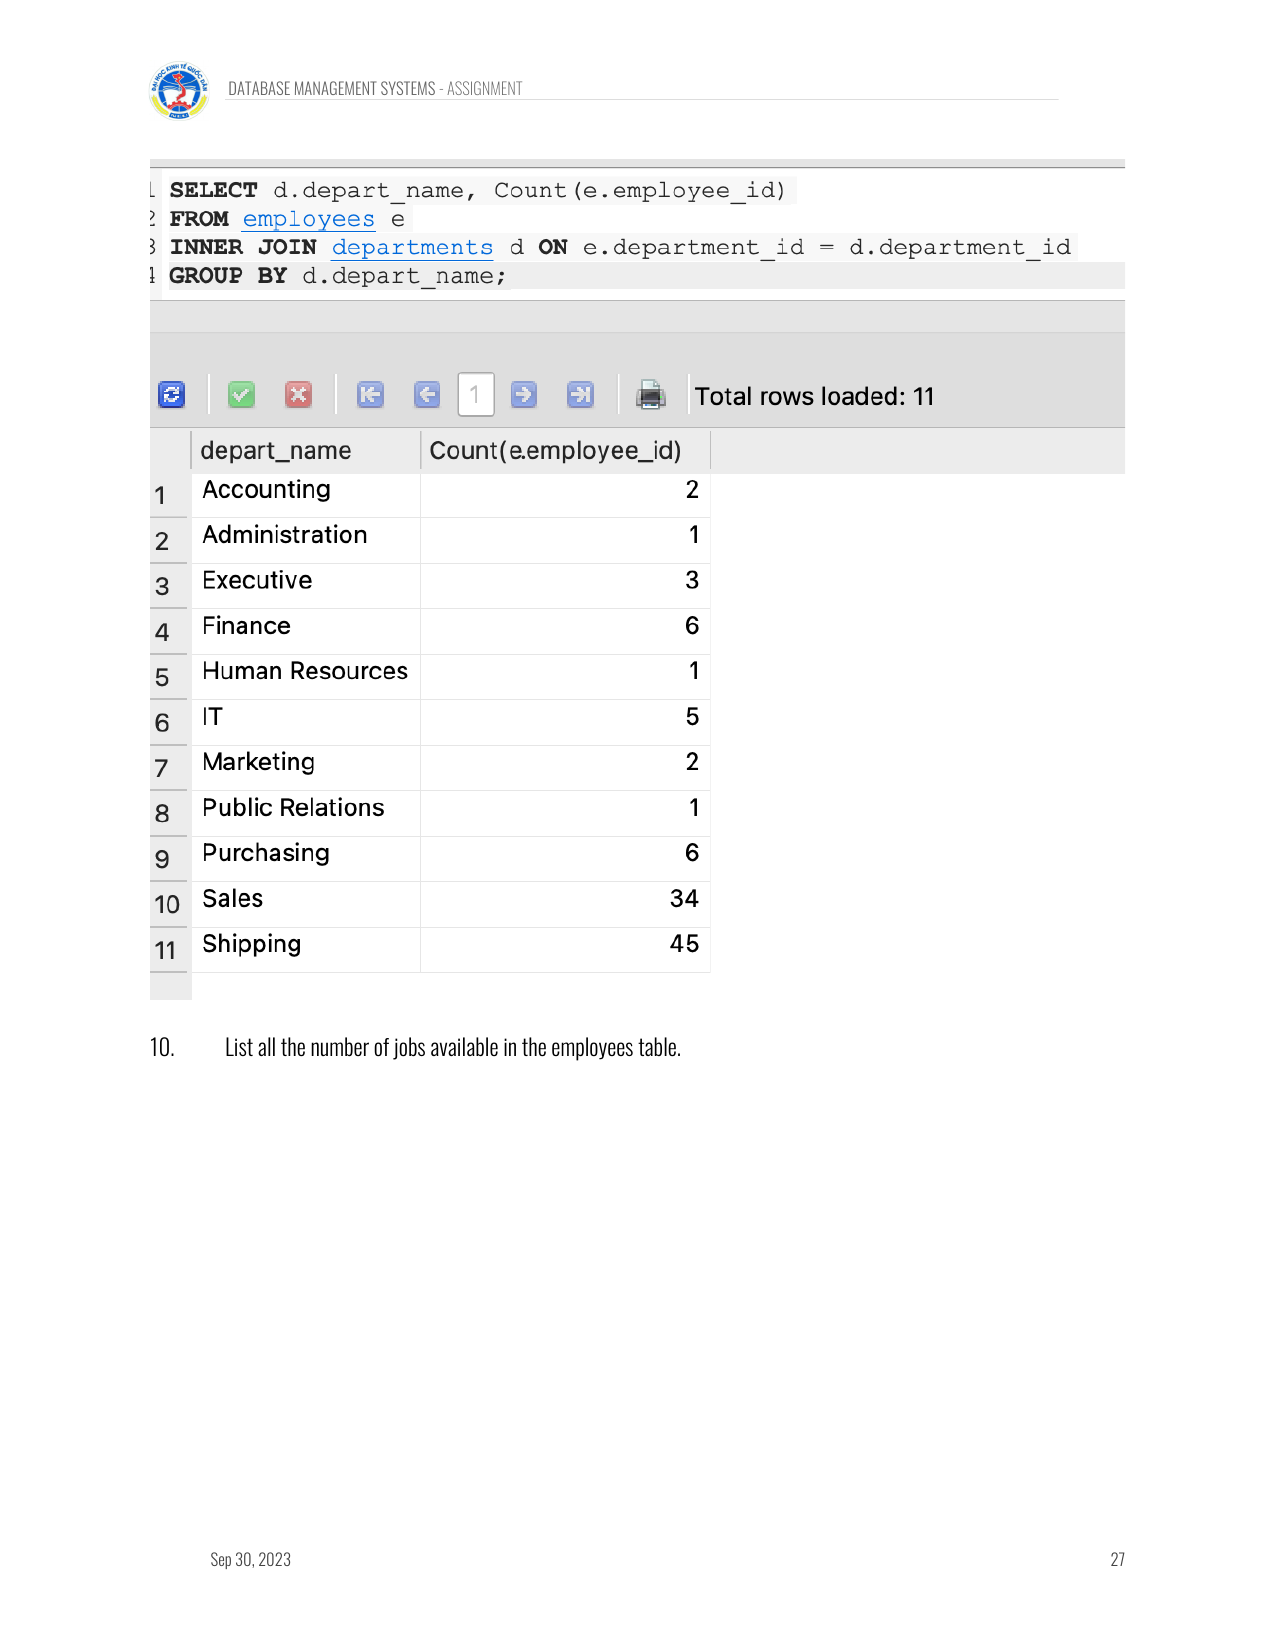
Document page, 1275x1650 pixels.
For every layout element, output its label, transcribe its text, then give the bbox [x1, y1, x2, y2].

picture [148, 60, 210, 121]
picture [150, 159, 1125, 1000]
text 10. List all the number of jobs available in the employees table. [150, 1029, 1125, 1063]
